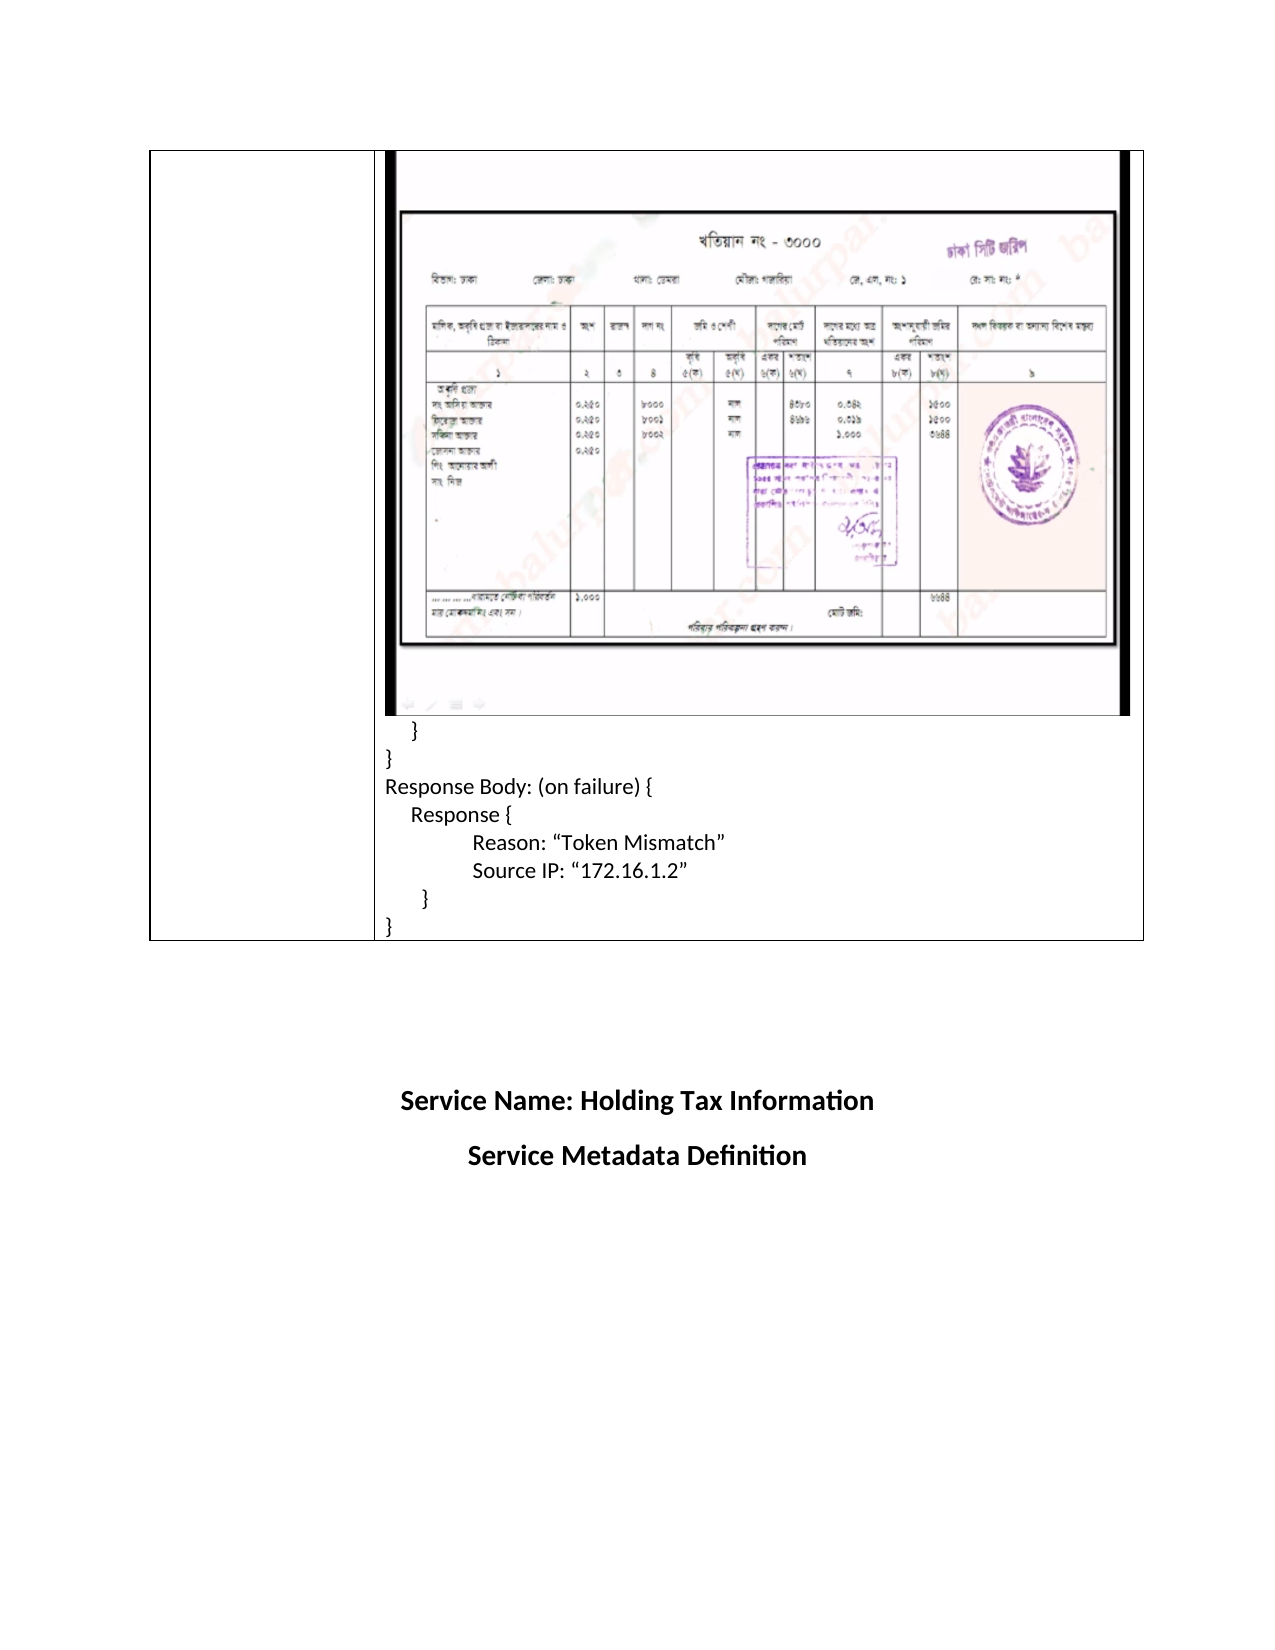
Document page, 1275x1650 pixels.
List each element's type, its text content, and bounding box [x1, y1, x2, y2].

text Service Metadata Definition [150, 1137, 1125, 1172]
text Service Name: Holding Tax Information [150, 1082, 1125, 1117]
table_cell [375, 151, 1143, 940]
picture [385, 151, 1131, 716]
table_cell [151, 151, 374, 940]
